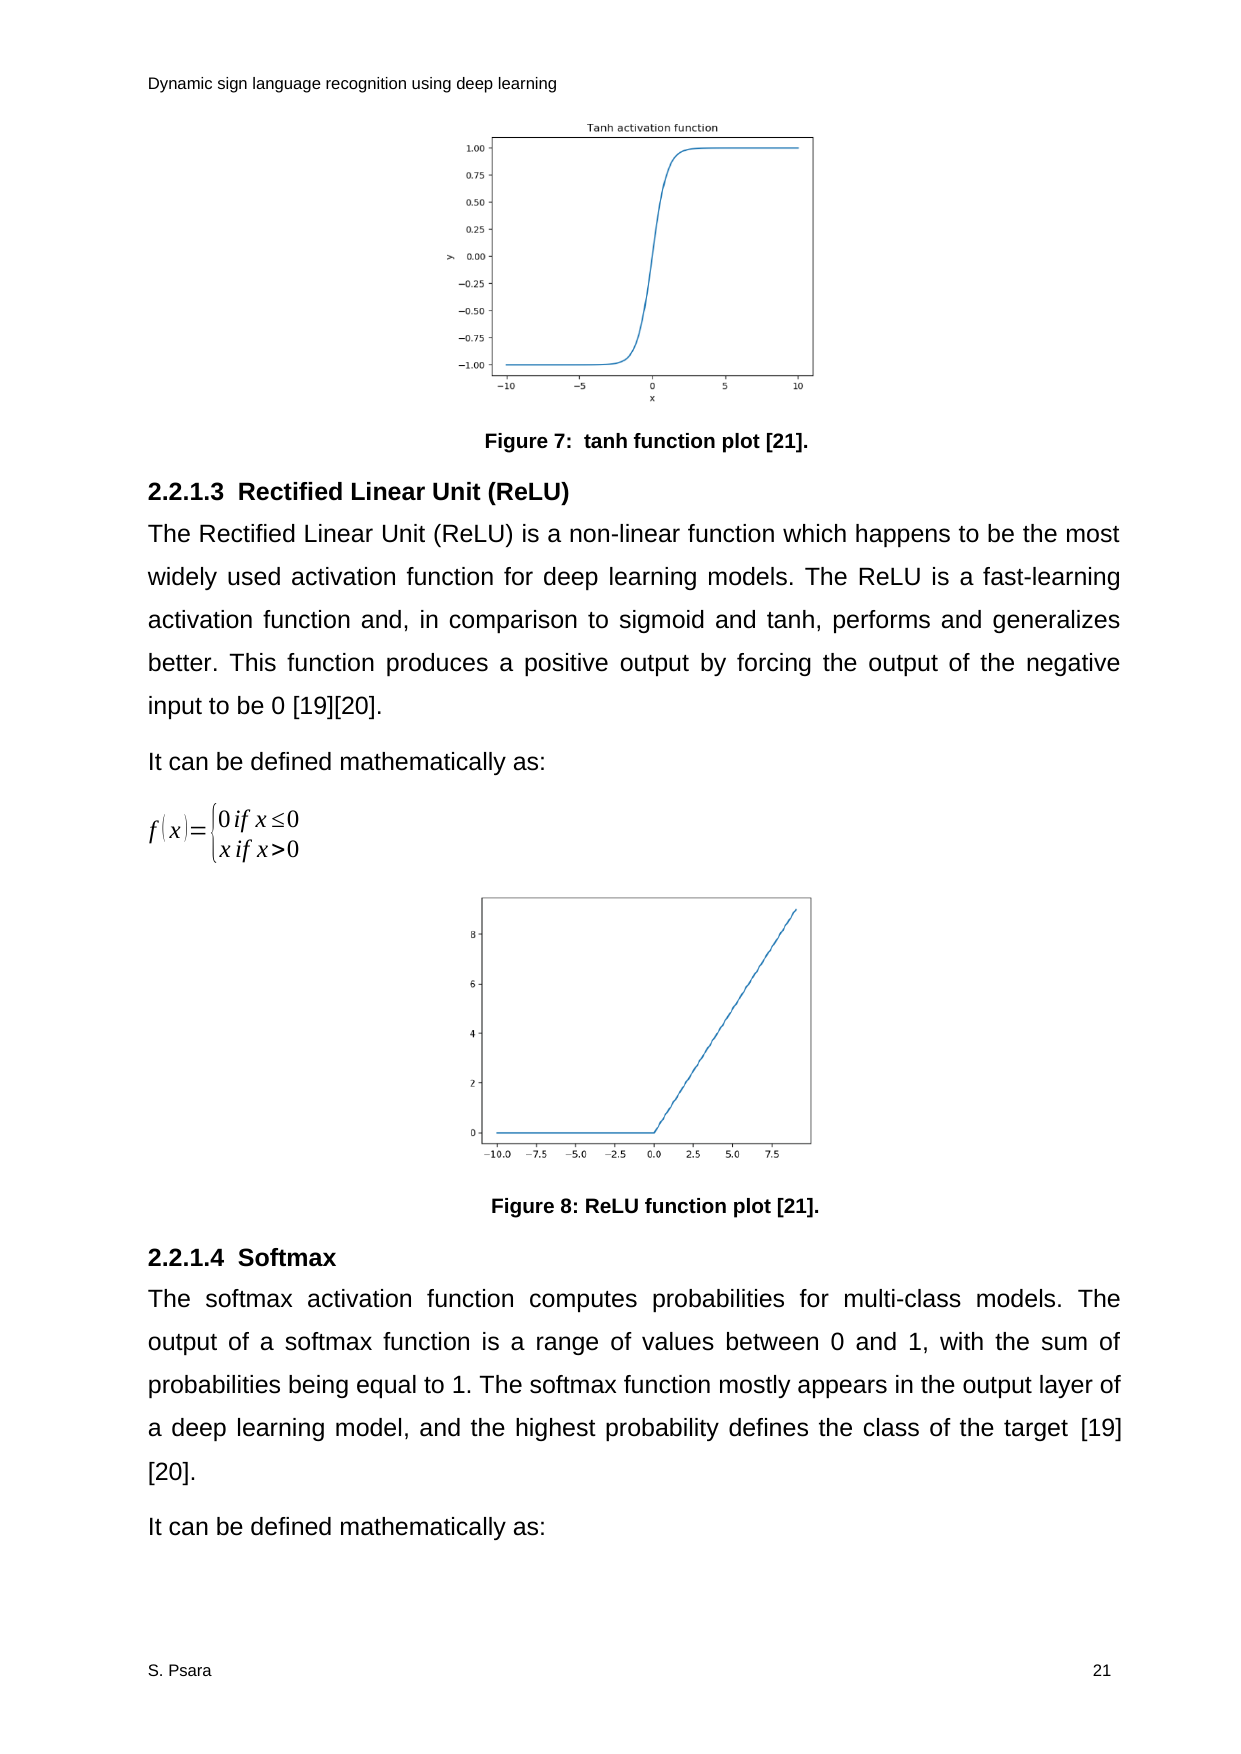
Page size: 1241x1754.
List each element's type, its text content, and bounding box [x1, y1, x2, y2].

picture [444, 118, 825, 402]
text It can be defined mathematically as: [148, 747, 1122, 776]
subtitle Softmax [148, 1243, 1122, 1272]
text Figure 8: ReLU function plot . [148, 1194, 1122, 1218]
text Figure 7: tanh function plot . [148, 429, 1122, 453]
text The softmax activation function computes probabilities for multi-class models. The output of a softmax function is a range of values between 0 and 1, with the sum of probabilities being equal to 1. The softmax function mostly appears in the output layer of a deep learning model, and the highest probability defines the class of the target . [148, 1284, 1122, 1485]
text The Rectified Linear Unit (ReLU) is a non-linear function which happens to be the most widely used activation function for deep learning models. The ReLU is a fast-learning activation function and, in comparison to sigmoid and tanh, performs and generalizes better. This function produces a positive output by forcing the output of the negative input to be 0 . [148, 519, 1122, 720]
subtitle Rectified Linear Unit (ReLU) [148, 477, 1122, 506]
picture [452, 891, 818, 1168]
text It can be defined mathematically as: [148, 1512, 1122, 1541]
